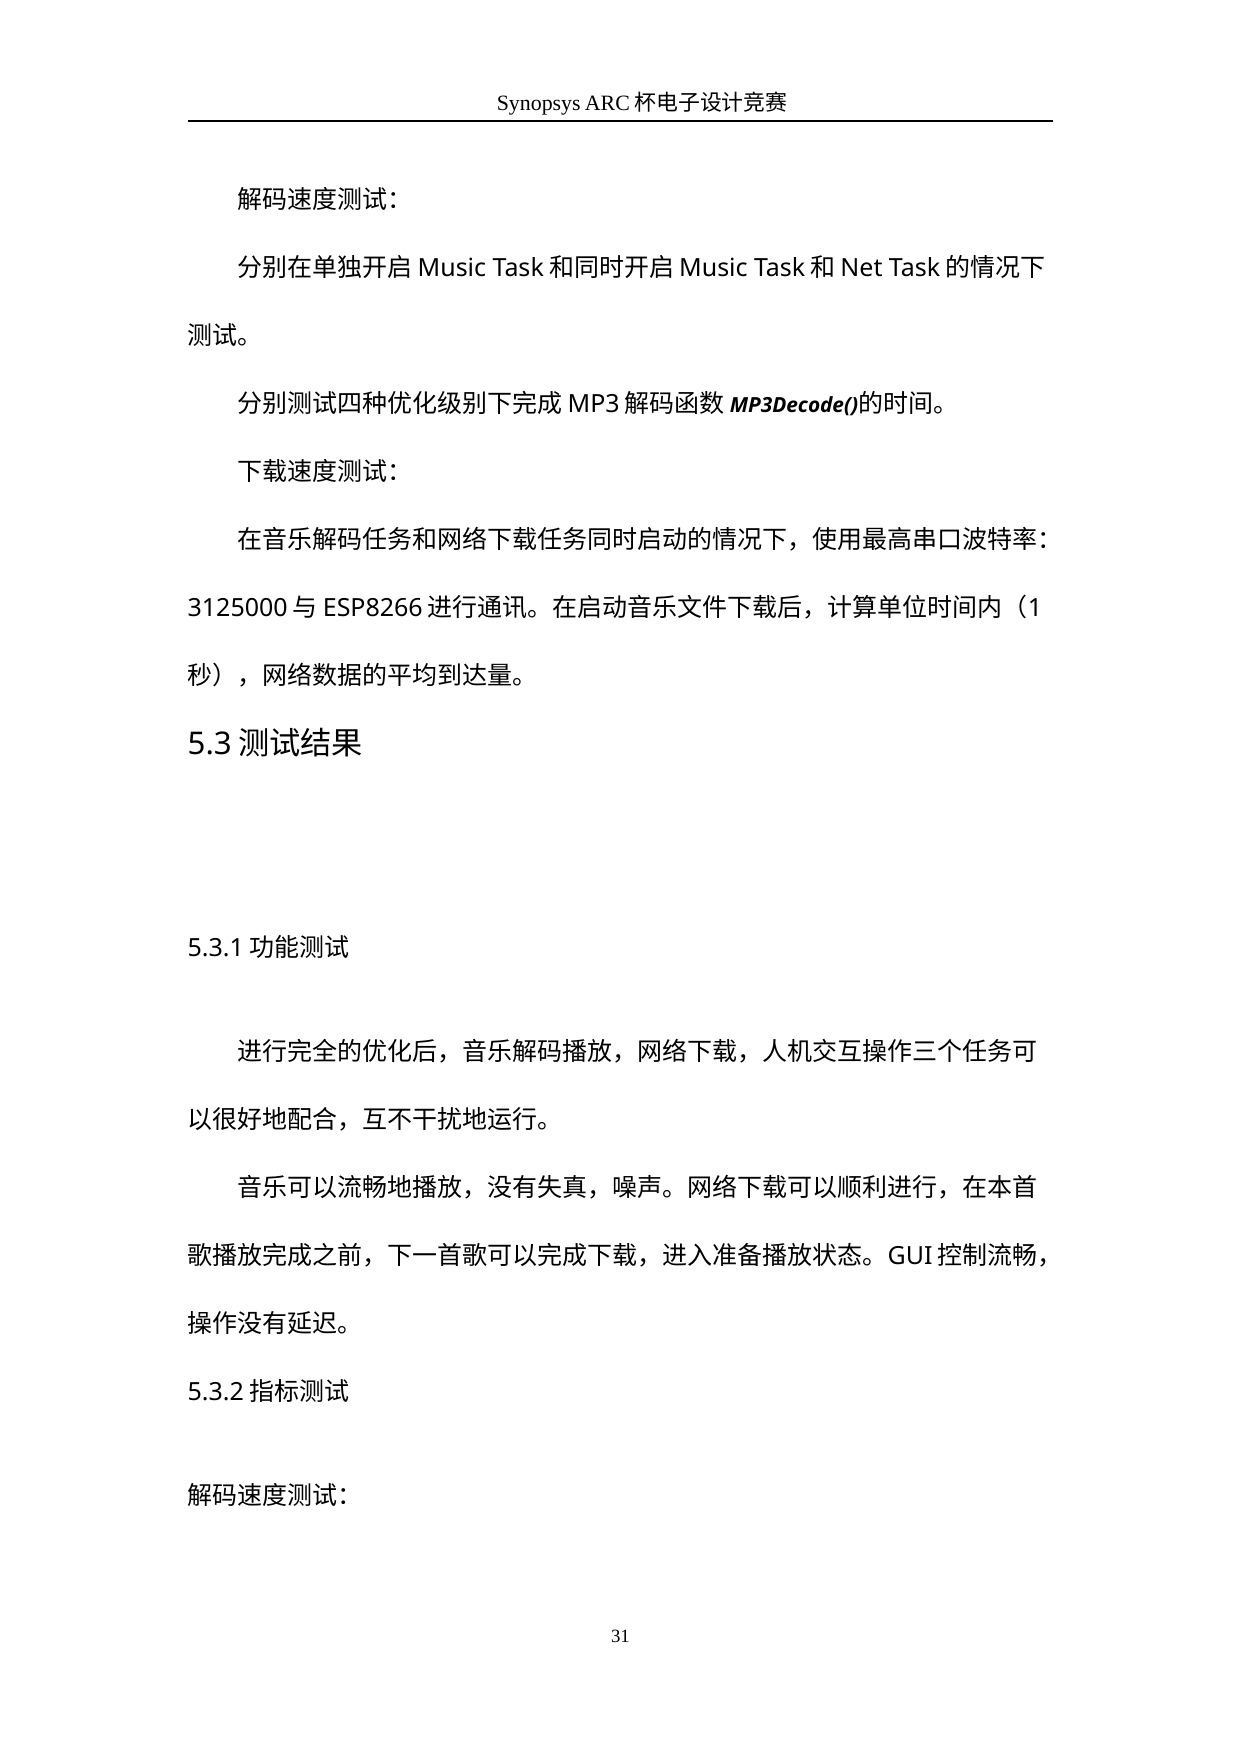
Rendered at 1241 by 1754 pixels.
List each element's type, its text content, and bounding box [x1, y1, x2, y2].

subtitle 5.3.1功能测试 [187, 911, 1053, 979]
text 分别测试四种优化级别下完成MP3解码函数MP3Decode()的时间。 [187, 368, 1053, 436]
text 解码速度测试： [187, 164, 1053, 232]
text 在音乐解码任务和网络下载任务同时启动的情况下，使用最高串口波特率：3125000与ESP8266进行通讯。在启动音乐文件下载后，计算单位时间内（1秒），网络数据的平均到达量。 [187, 503, 1053, 707]
text 解码速度测试： [187, 1459, 1053, 1527]
text 分别在单独开启Music Task和同时开启Music Task和Net Task的情况下测试。 [187, 232, 1053, 368]
text 音乐可以流畅地播放，没有失真，噪声。网络下载可以顺利进行，在本首歌播放完成之前，下一首歌可以完成下载，进入准备播放状态。GUI控制流畅，操作没有延迟。 [187, 1151, 1053, 1355]
text 下载速度测试： [187, 436, 1053, 503]
text 进行完全的优化后，音乐解码播放，网络下载，人机交互操作三个任务可以很好地配合，互不干扰地运行。 [187, 1016, 1053, 1151]
subtitle 5.3测试结果 [187, 707, 1053, 775]
subtitle 5.3.2指标测试 [187, 1355, 1053, 1423]
